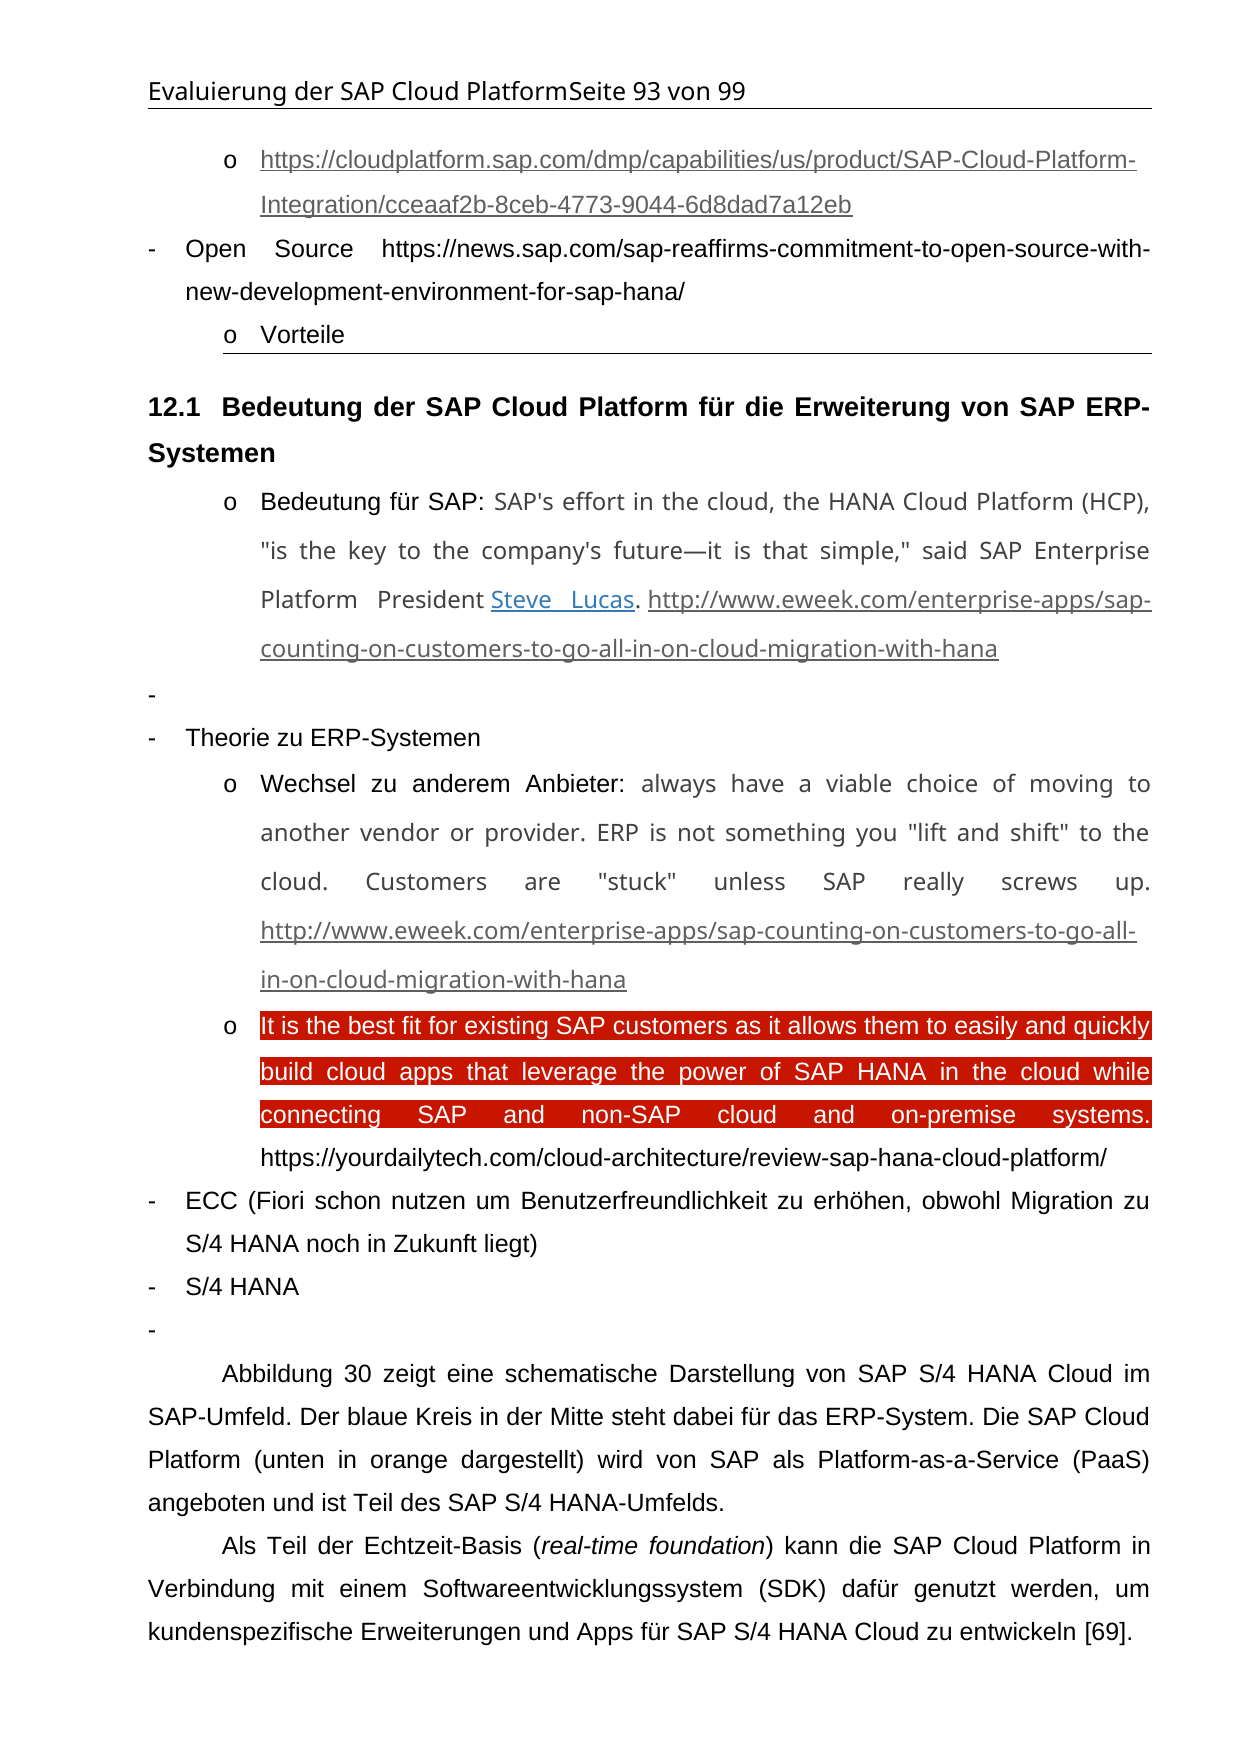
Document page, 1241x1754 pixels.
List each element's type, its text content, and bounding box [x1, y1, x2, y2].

list ECC (Fiori schon nutzen um Benutzerfreundlichkeit zu erhöhen, obwohl Migration zu S/4 HANA noch in Zukunft liegt) [148, 1186, 1152, 1258]
list Open Source https://news.sap.com/sap-reaffirms-commitment-to-open-source-with-new-development-environment-for-sap-hana/ [148, 233, 1152, 305]
list S/4 HANA [148, 1272, 1152, 1301]
text Als Teil der Echtzeit-Basis (real-time foundation) kann die SAP Cloud Platform in Verbindung mit einem Softwareentwicklungssystem (SDK) dafür genutzt werden, um kundenspezifische Erweiterungen und Apps für SAP S/4 HANA Cloud zu entwickeln. [148, 1531, 1152, 1646]
list Theorie zu ERP-Systemen [148, 723, 1152, 752]
list Wechsel zu anderem Anbieter: always have a viable choice of moving to another vendor or provider. ERP is not something you "lift and shift" to the cloud. Customers are "stuck" unless SAP really screws up. http://www.eweek.com/enterprise-apps/sap-counting-on-customers-to-go-all-in-on-cloud-migration-with-hana [223, 767, 1152, 995]
list Vorteile [223, 320, 1152, 353]
list Bedeutung für SAP: SAP's effort in the cloud, the HANA Cloud Platform (HCP), "is the key to the company's future—it is that simple," said SAP Enterprise Platform President Steve Lucas. http://www.eweek.com/enterprise-apps/sap-counting-on-customers-to-go-all-in-on-cloud-migration-with-hana [223, 484, 1152, 664]
text Abbildung 30 zeigt eine schematische Darstellung von SAP S/4 HANA Cloud im SAP-Umfeld. Der blaue Kreis in der Mitte steht dabei für das ERP-System. Die SAP Cloud Platform (unten in orange dargestellt) wird von SAP als Platform-as-a-Service (PaaS) angeboten und ist Teil des SAP S/4 HANA-Umfelds. [148, 1358, 1152, 1517]
list https://cloudplatform.sap.com/dmp/capabilities/us/product/SAP-Cloud-Platform-Integration/cceaaf2b-8ceb-4773-9044-6d8dad7a12eb [223, 145, 1152, 219]
subtitle Bedeutung der SAP Cloud Platform für die Erweiterung von SAP ERP-Systemen [148, 391, 1152, 469]
list It is the best fit for existing SAP customers as it allows them to easily and quickly build cloud apps that leverage the power of SAP HANA in the cloud while connecting SAP and non-SAP cloud and on-premise systems. https://yourdailytech.com/cloud-architecture/review-sap-hana-cloud-platform/ [223, 1011, 1152, 1172]
